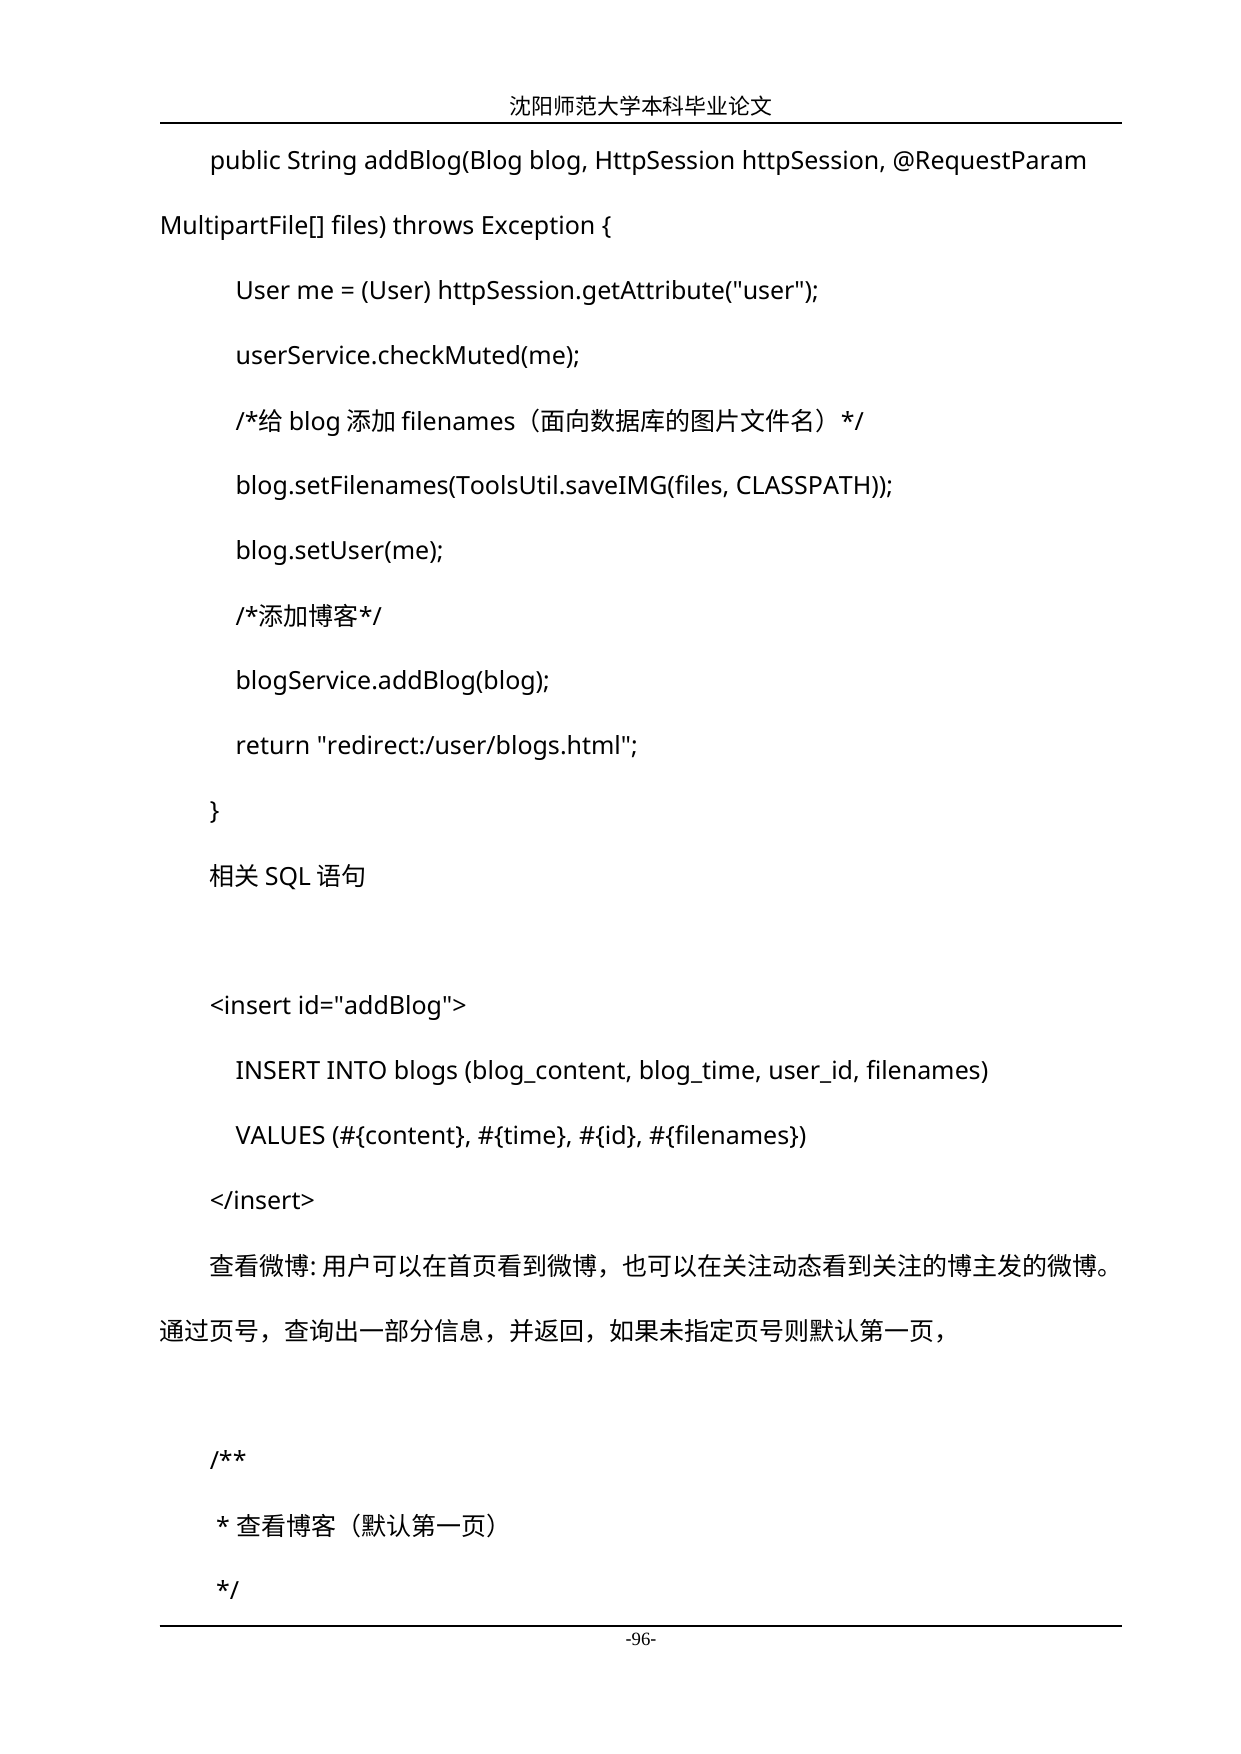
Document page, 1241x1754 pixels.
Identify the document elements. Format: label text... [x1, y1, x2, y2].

text blog.setUser(me); [159, 517, 1122, 582]
text INSERT INTO blogs (blog_content, blog_time, user_id, filenames) [159, 1037, 1122, 1102]
text } [159, 777, 1122, 842]
text userService.checkMuted(me); [159, 322, 1122, 387]
text <insert id="addBlog"> [159, 972, 1122, 1037]
text 查看微博: 用户可以在首页看到微博，也可以在关注动态看到关注的博主发的微博。通过页号，查询出一部分信息，并返回，如果未指定页号则默认第一页， [159, 1232, 1122, 1362]
text blogService.addBlog(blog); [159, 647, 1122, 712]
text 相关SQL语句 [159, 842, 1122, 907]
text */ [159, 1557, 1122, 1622]
text blog.setFilenames(ToolsUtil.saveIMG(files, CLASSPATH)); [159, 452, 1122, 517]
text public String addBlog(Blog blog, HttpSession httpSession, @RequestParam MultipartFile[] files) throws Exception { [159, 127, 1122, 257]
text return "redirect:/user/blogs.html"; [159, 712, 1122, 777]
text /*给blog添加filenames（面向数据库的图片文件名）*/ [159, 387, 1122, 452]
text VALUES (#{content}, #{time}, #{id}, #{filenames}) [159, 1102, 1122, 1167]
text </insert> [159, 1167, 1122, 1232]
text User me = (User) httpSession.getAttribute("user"); [159, 257, 1122, 322]
text /** [159, 1427, 1122, 1492]
text /*添加博客*/ [159, 582, 1122, 647]
text * 查看博客（默认第一页） [159, 1492, 1122, 1557]
